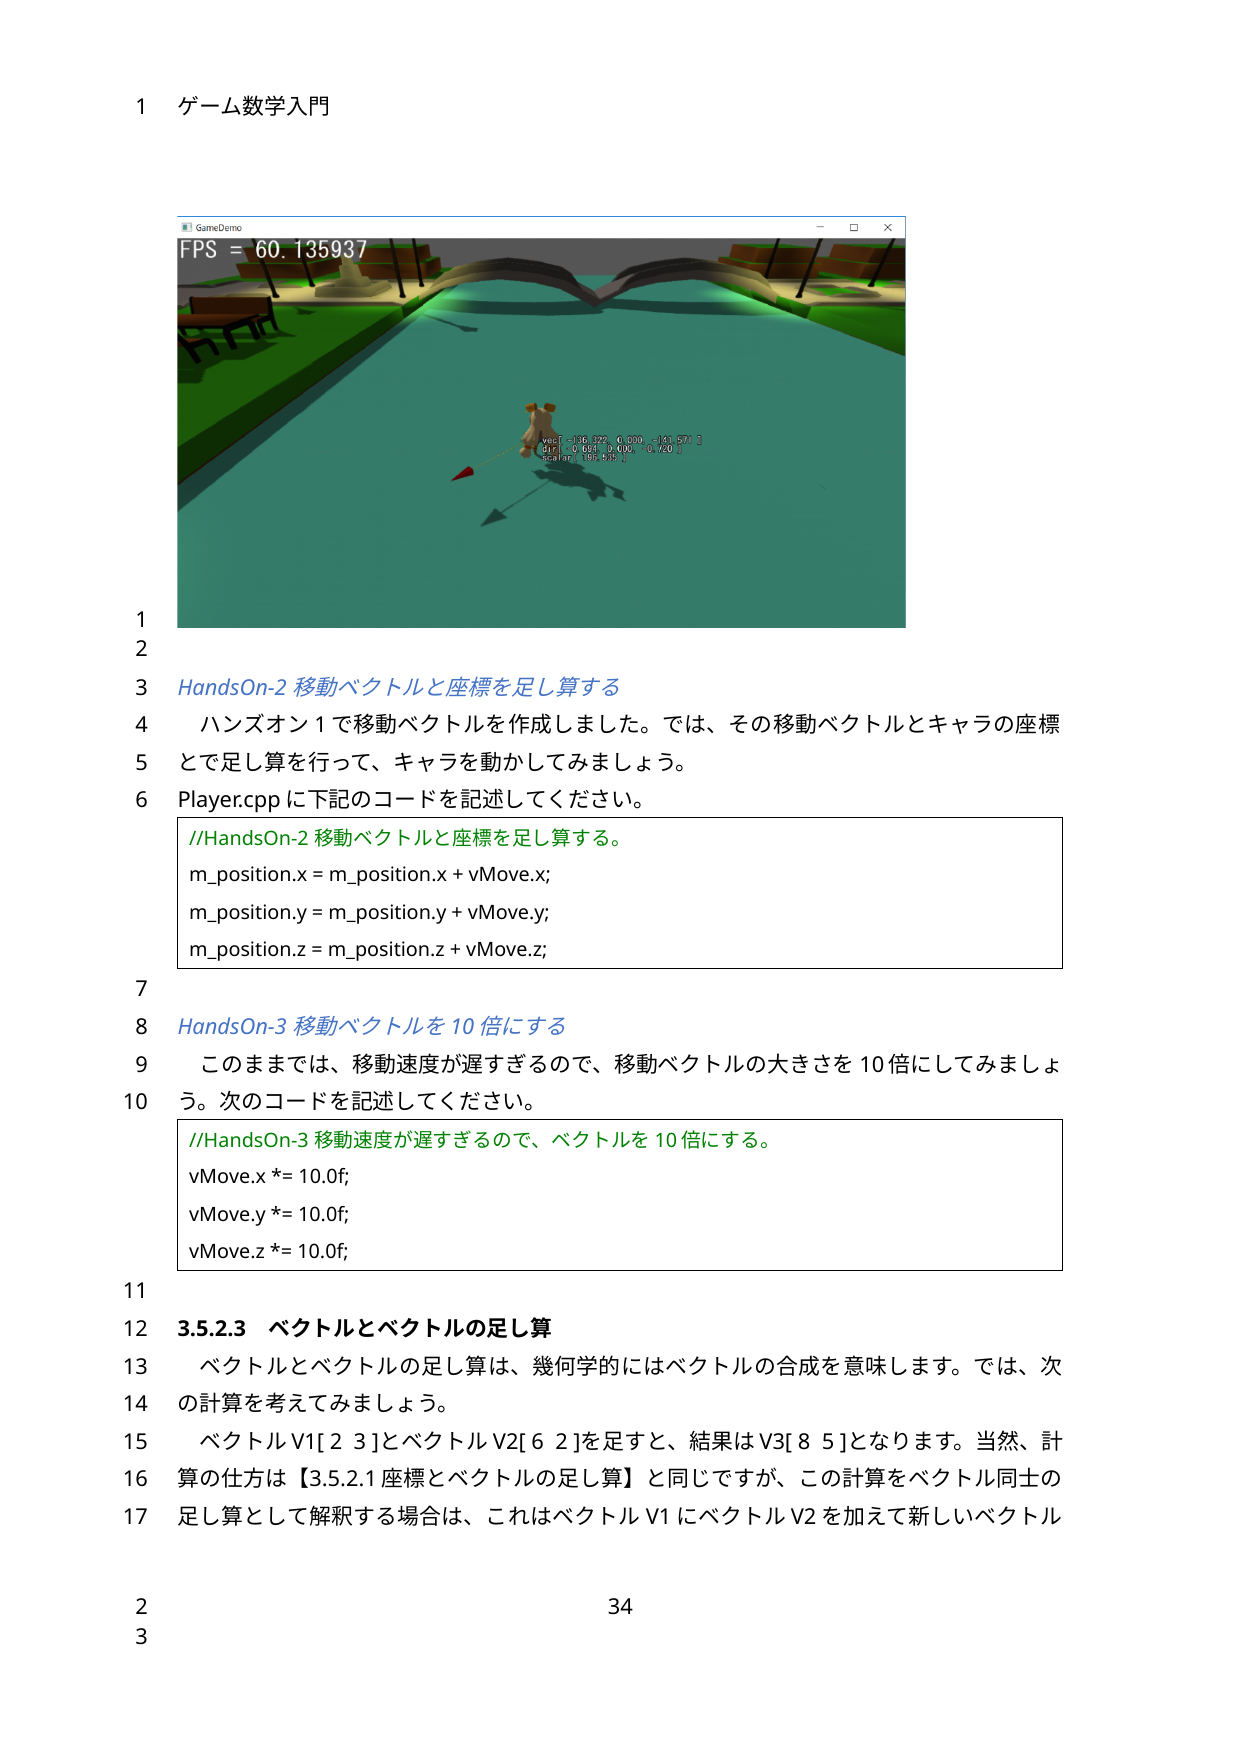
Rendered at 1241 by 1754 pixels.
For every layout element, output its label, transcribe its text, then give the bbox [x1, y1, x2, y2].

text ハンズオン1で移動ベクトルを作成しました。では、その移動ベクトルとキャラの座標とで足し算を行って、キャラを動かしてみましょう。 [177, 704, 1063, 779]
table_header //HandsOn-3 移動速度が遅すぎるので、ベクトルを10倍にする。 vMove.x *= 10.0f; vMove.y *= 10.0f; vMove.z *= 10.0f; [178, 1120, 1062, 1270]
text HandsOn-2 移動ベクトルと座標を足し算する [177, 667, 1063, 704]
picture [177, 216, 906, 628]
text このままでは、移動速度が遅すぎるので、移動ベクトルの大きさを10倍にしてみましょう。次のコードを記述してください。 [177, 1044, 1063, 1119]
text HandsOn-3 移動ベクトルを10倍にする [177, 1006, 1063, 1044]
table_header //HandsOn-2 移動ベクトルと座標を足し算する。 m_position.x = m_position.x + vMove.x; m_position.y = m_position.y + vMove.y; m_position.z = m_position.z + vMove.z; [178, 818, 1062, 968]
text Player.cppに下記のコードを記述してください。 [177, 779, 1063, 817]
subtitle 3.5.2.3 ベクトルとベクトルの足し算 [177, 1308, 1063, 1346]
text ベクトルとベクトルの足し算は、幾何学的にはベクトルの合成を意味します。では、次の計算を考えてみましょう。 [177, 1346, 1063, 1421]
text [177, 1421, 1063, 1533]
